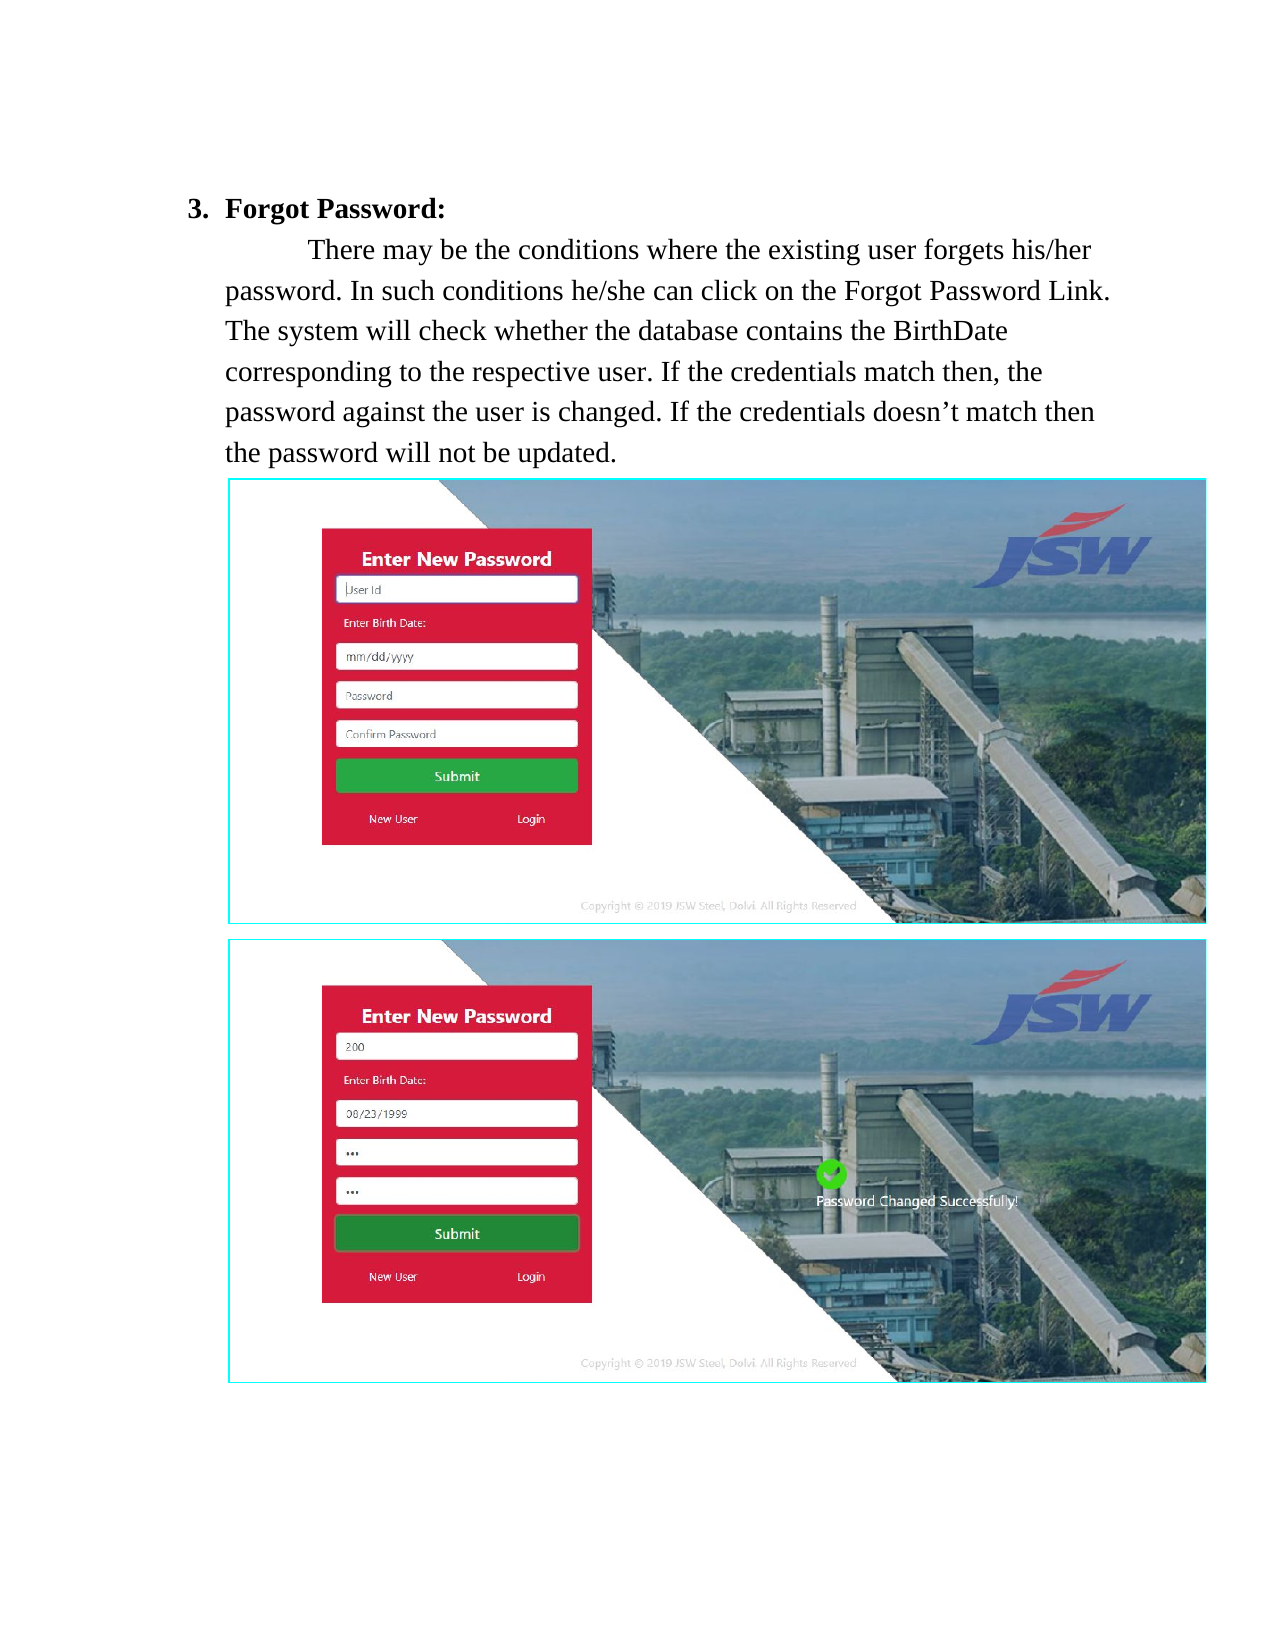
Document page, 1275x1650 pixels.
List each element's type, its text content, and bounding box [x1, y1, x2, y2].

picture [228, 478, 1207, 924]
subtitle Forgot Password: [187, 192, 1217, 225]
picture [228, 939, 1207, 1383]
text There may be the conditions where the existing user forgets his/her password. In such conditions he/she can click on the Forgot Password Link. The system will check whether the database contains the BirthDate corresponding to the respective user. If the credentials match then, the password against the user is changed. If the credentials doesn’t match then the password will not be updated. [225, 232, 1117, 468]
